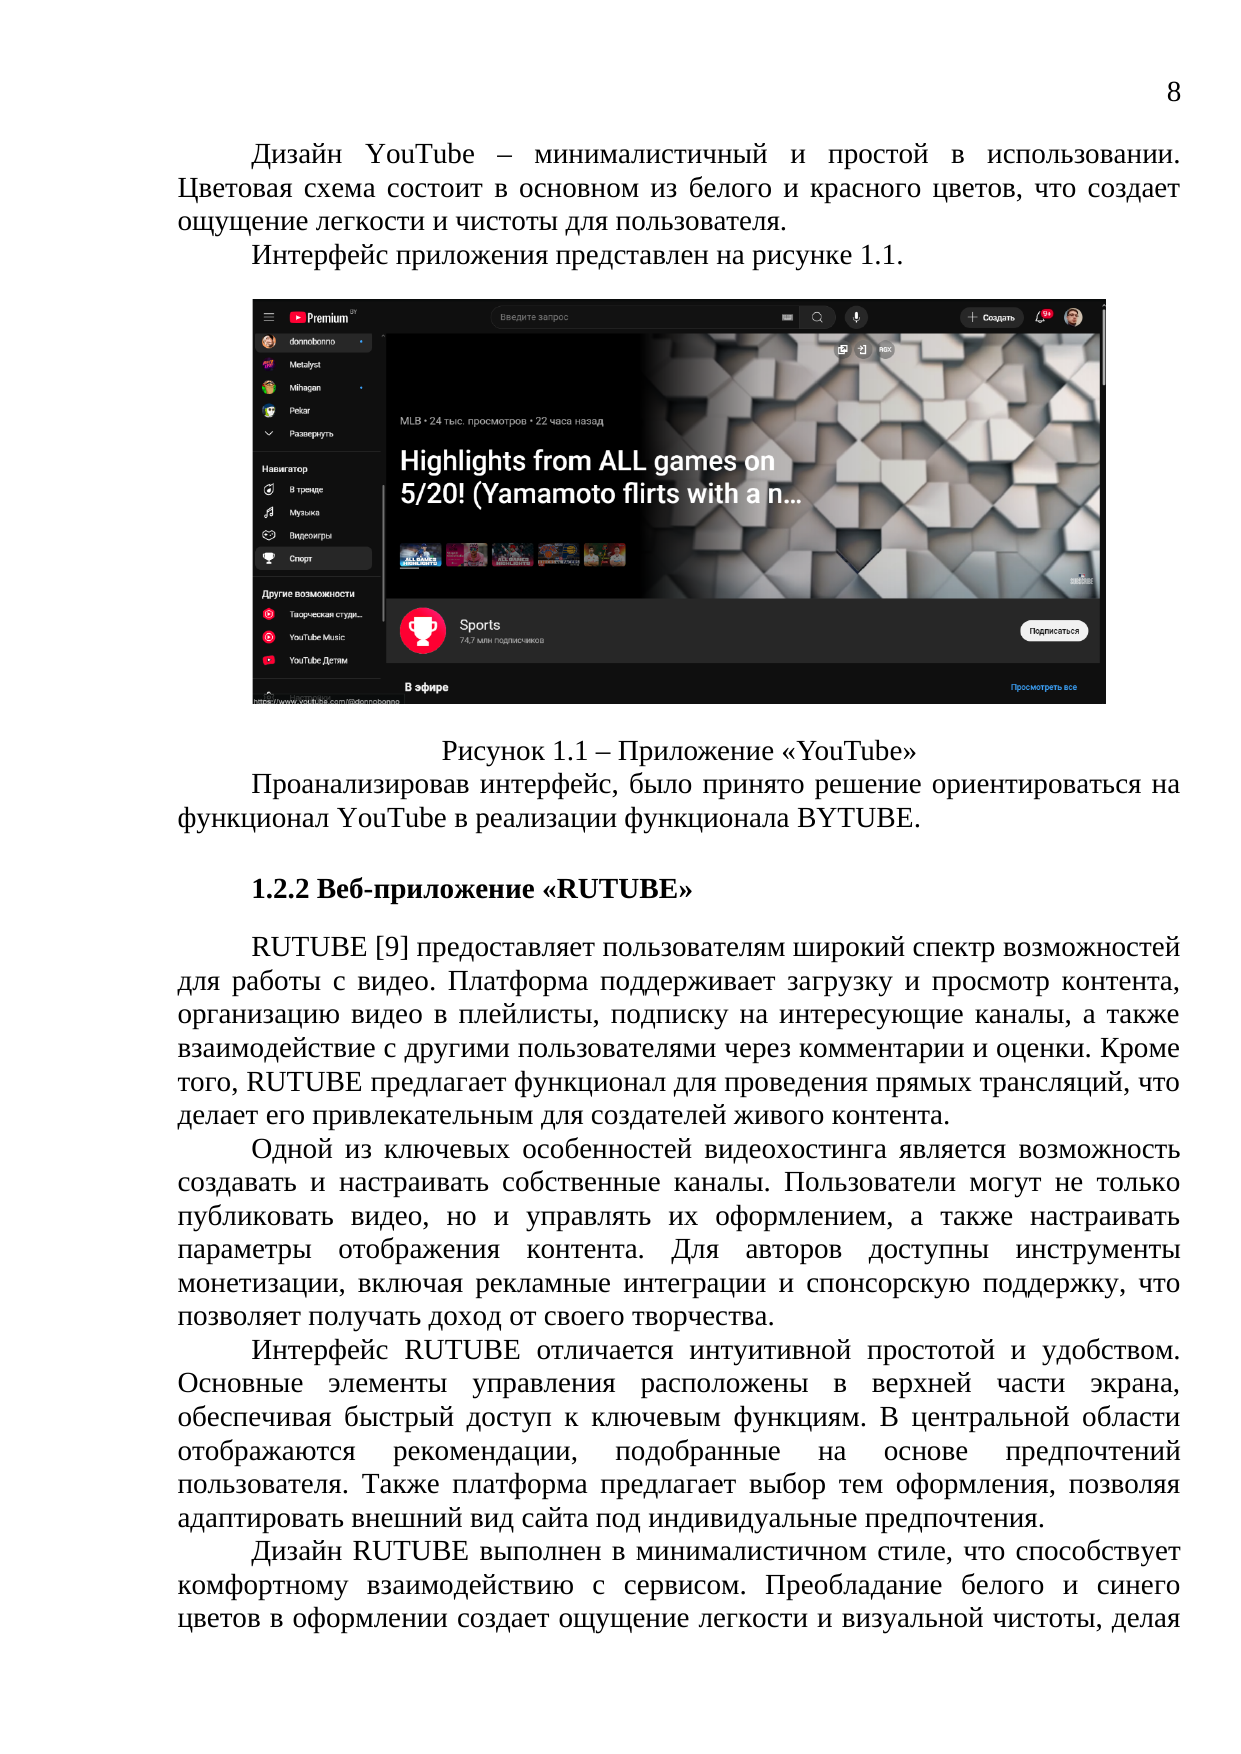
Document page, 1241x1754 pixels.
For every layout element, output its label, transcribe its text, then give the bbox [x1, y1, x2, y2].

text Интерфейс приложения представлен на рисунке 1.1. [177, 237, 1181, 270]
text Веб-приложение «RUTUBE» [251, 871, 1181, 904]
text Интерфейс RUTUBE отличается интуитивной простотой и удобством. Основные элементы управления расположены в верхней части экрана, обеспечивая быстрый доступ к ключевым функциям. В центральной области отображаются рекомендации, подобранные на основе предпочтений пользователя. Также платформа предлагает выбор тем оформления, позволяя адаптировать внешний вид сайта под индивидуальные предпочтения. [177, 1332, 1181, 1533]
text Дизайн YouTube – минималистичный и простой в использовании. Цветовая схема состоит в основном из белого и красного цветов, что создает ощущение легкости и чистоты для пользователя. [177, 136, 1181, 237]
text RUTUBE [9] предоставляет пользователям широкий спектр возможностей для работы с видео. Платформа поддерживает загрузку и просмотр контента, организацию видео в плейлисты, подписку на интересующие каналы, а также взаимодействие с другими пользователями через комментарии и оценки. Кроме того, RUTUBE предлагает функционал для проведения прямых трансляций, что делает его привлекательным для создателей живого контента. [177, 929, 1181, 1131]
text Рисунок 1.1 – Приложение «YouTube» [177, 733, 1181, 766]
picture [252, 299, 1106, 704]
text Одной из ключевых особенностей видеохостинга является возможность создавать и настраивать собственные каналы. Пользователи могут не только публиковать видео, но и управлять их оформлением, а также настраивать параметры отображения контента. Для авторов доступны инструменты монетизации, включая рекламные интеграции и спонсорскую поддержку, что позволяет получать доход от своего творчества. [177, 1131, 1181, 1332]
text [177, 1533, 1181, 1634]
text Проанализировав интерфейс, было принято решение ориентироваться на функционал YouTube в реализации функционала BYTUBE. [177, 766, 1181, 833]
